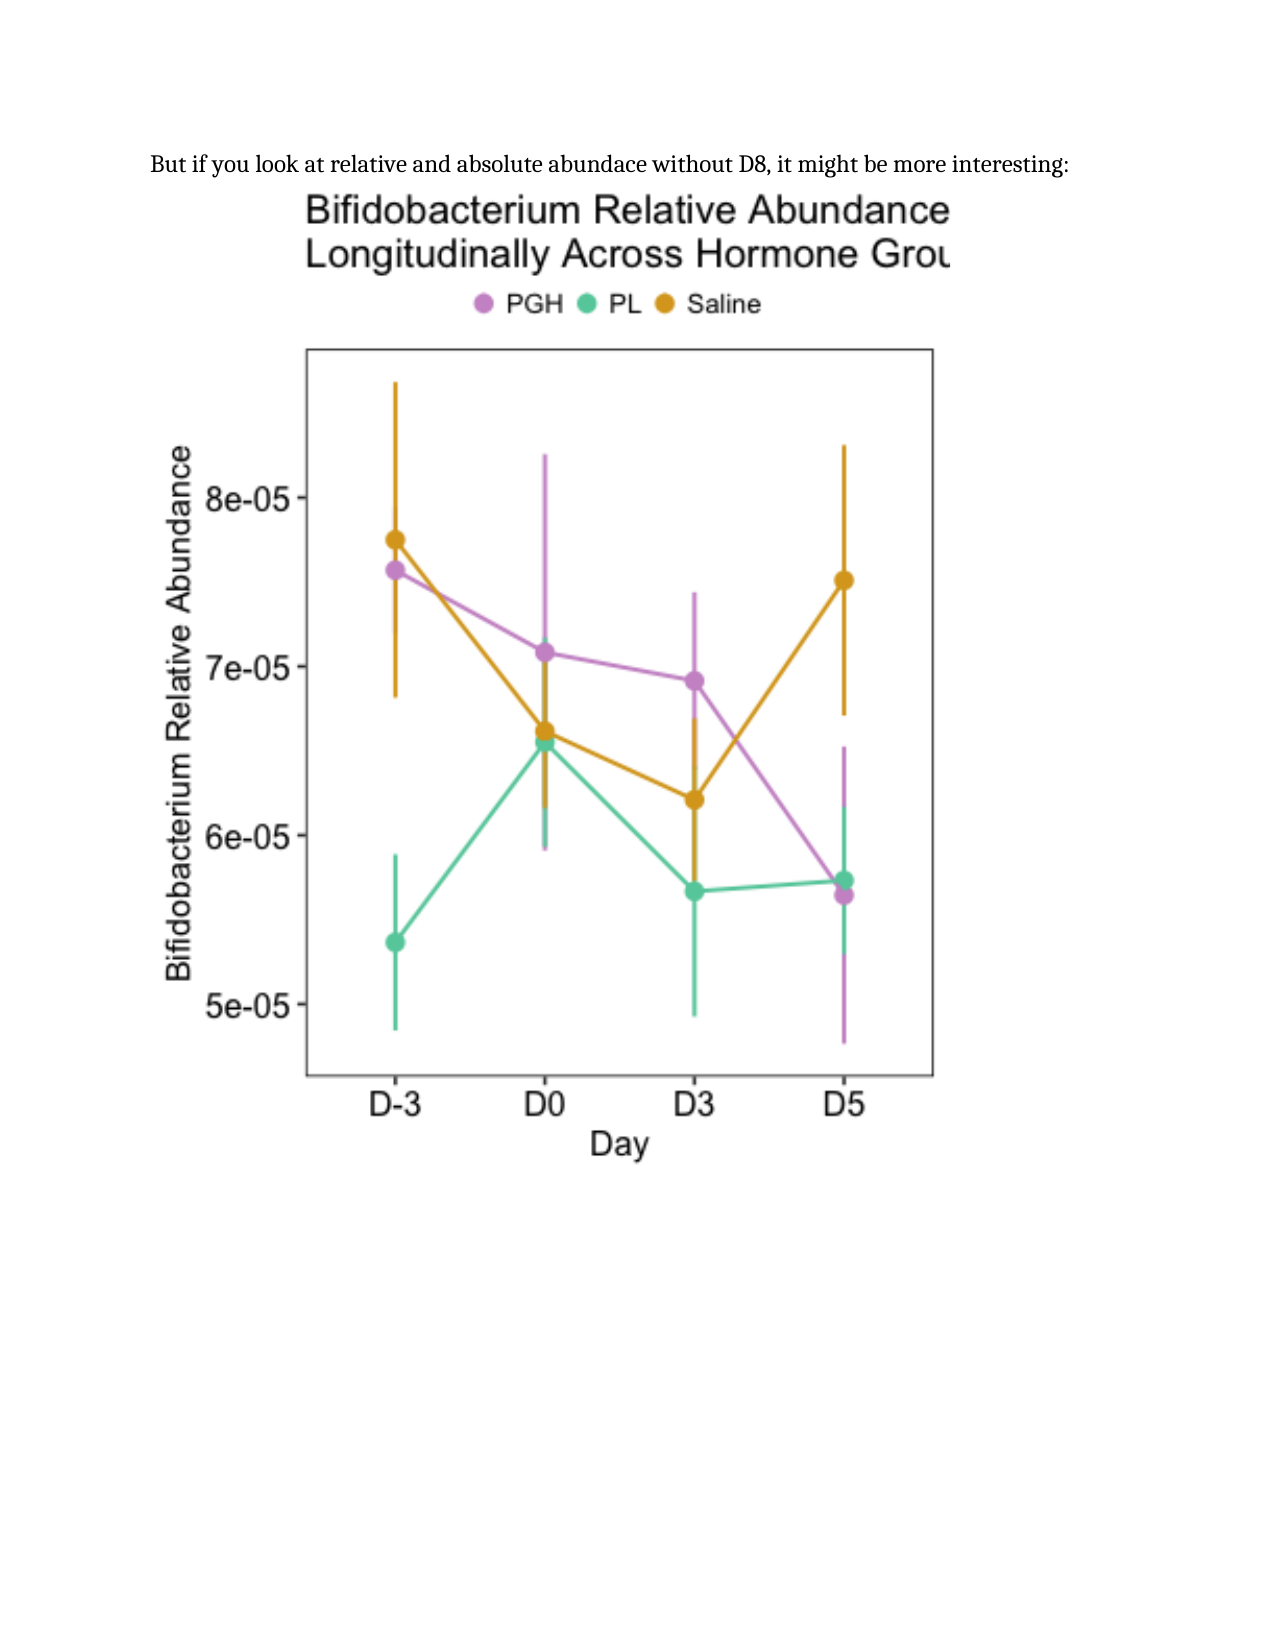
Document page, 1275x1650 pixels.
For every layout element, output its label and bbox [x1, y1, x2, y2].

text [150, 150, 1125, 1179]
picture [150, 178, 951, 1179]
